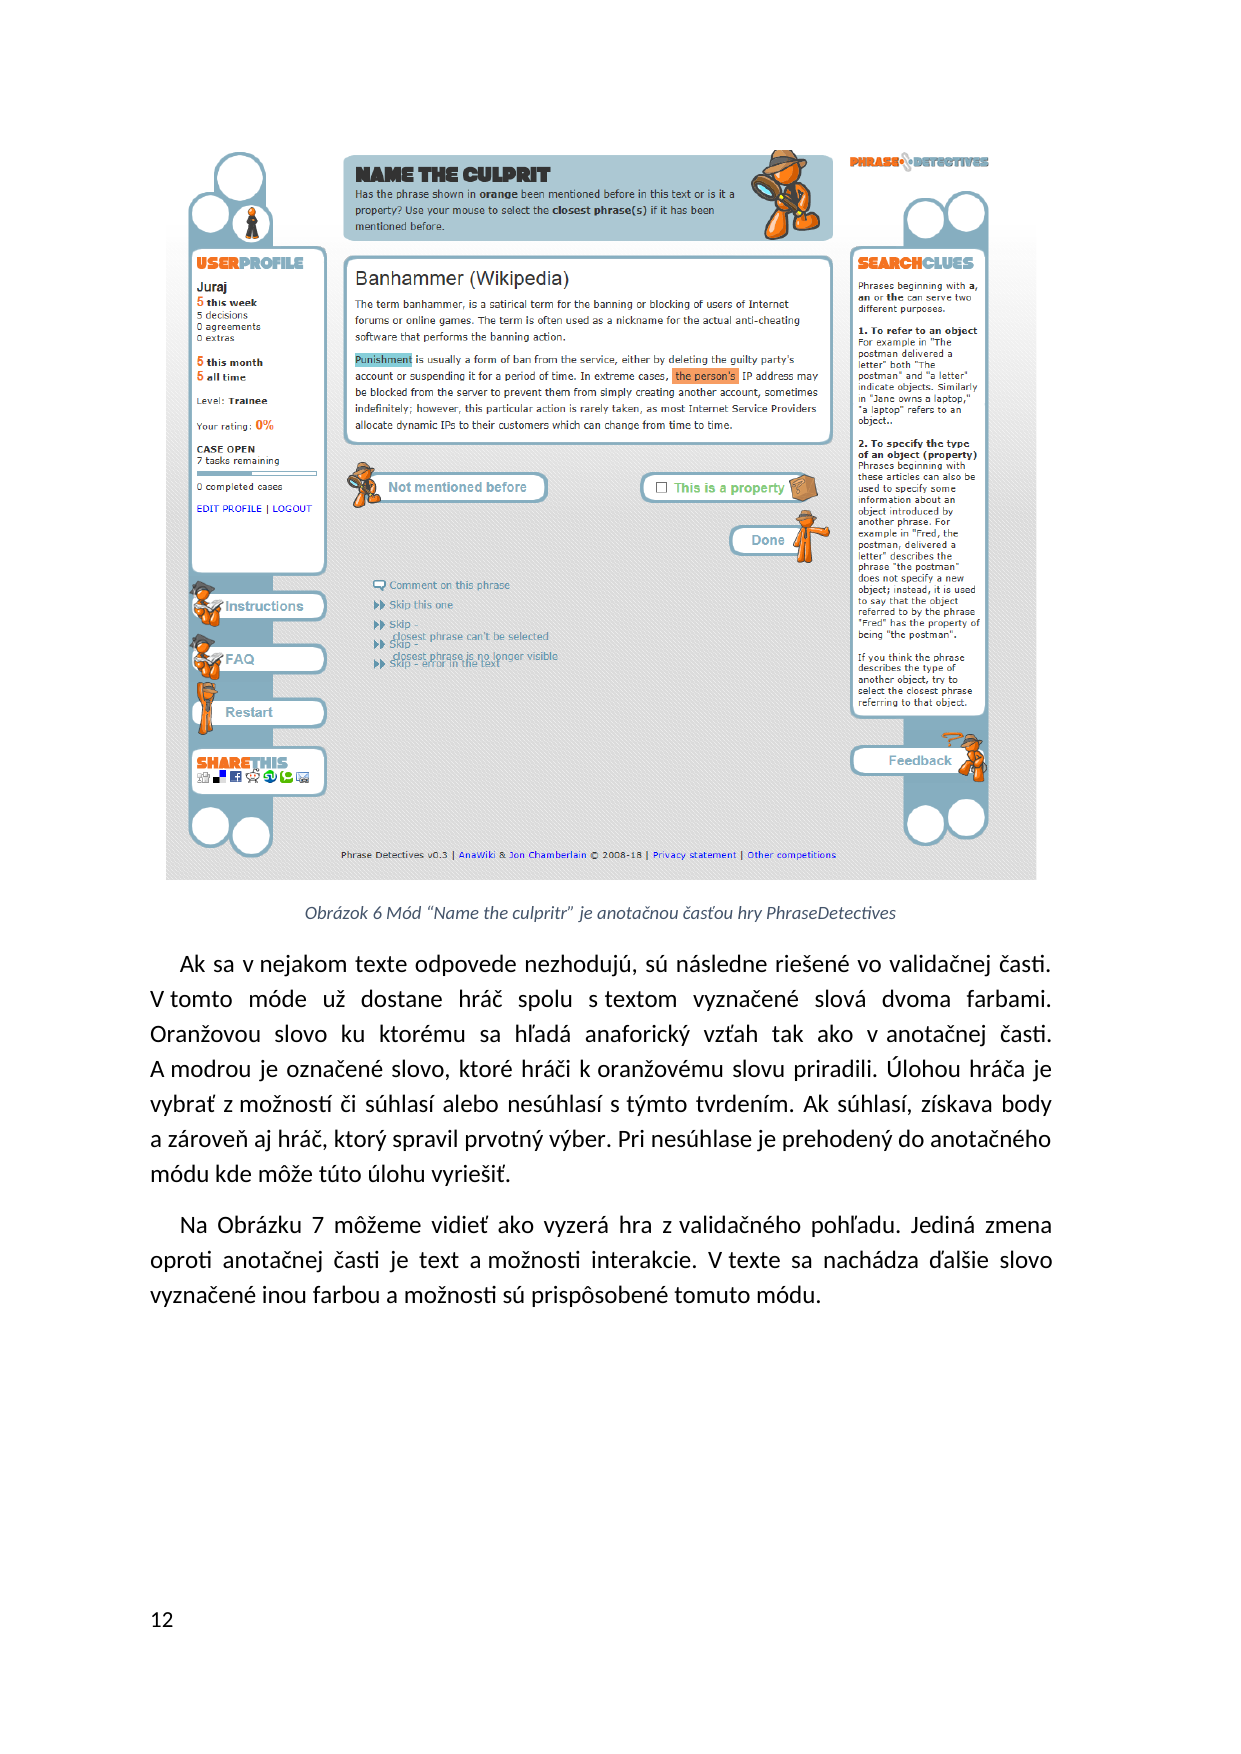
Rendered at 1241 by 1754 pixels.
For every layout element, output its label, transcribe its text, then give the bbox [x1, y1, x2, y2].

picture [166, 150, 1037, 880]
text Obrázok 6 Mód “Name the culpritr” je anotačnou časťou hry PhraseDetectives [150, 901, 1053, 924]
text Ak sa v nejakom texte odpovede nezhodujú, sú následne riešené vo validačnej časti. V tomto móde už dostane hráč spolu s textom vyznačené slová dvoma farbami. Oranžovou slovo ku ktorému sa hľadá anaforický vzťah tak ako v anotačnej časti. A modrou je označené slovo, ktoré hráči k oranžovému slovu priradili. Úlohou hráča je vybrať z možností či súhlasí alebo nesúhlasí s týmto tvrdením. Ak súhlasí, získava body a zároveň aj hráč, ktorý spravil prvotný výber. Pri nesúhlase je prehodený do anotačného módu kde môže túto úlohu vyriešiť. [150, 948, 1053, 1188]
text Na Obrázku 7 môžeme vidieť ako vyzerá hra z validačného pohľadu. Jediná zmena oproti anotačnej časti je text a možnosti interakcie. V texte sa nachádza ďalšie slovo vyznačené inou farbou a možnosti sú prispôsobené tomuto módu. [150, 1210, 1053, 1310]
